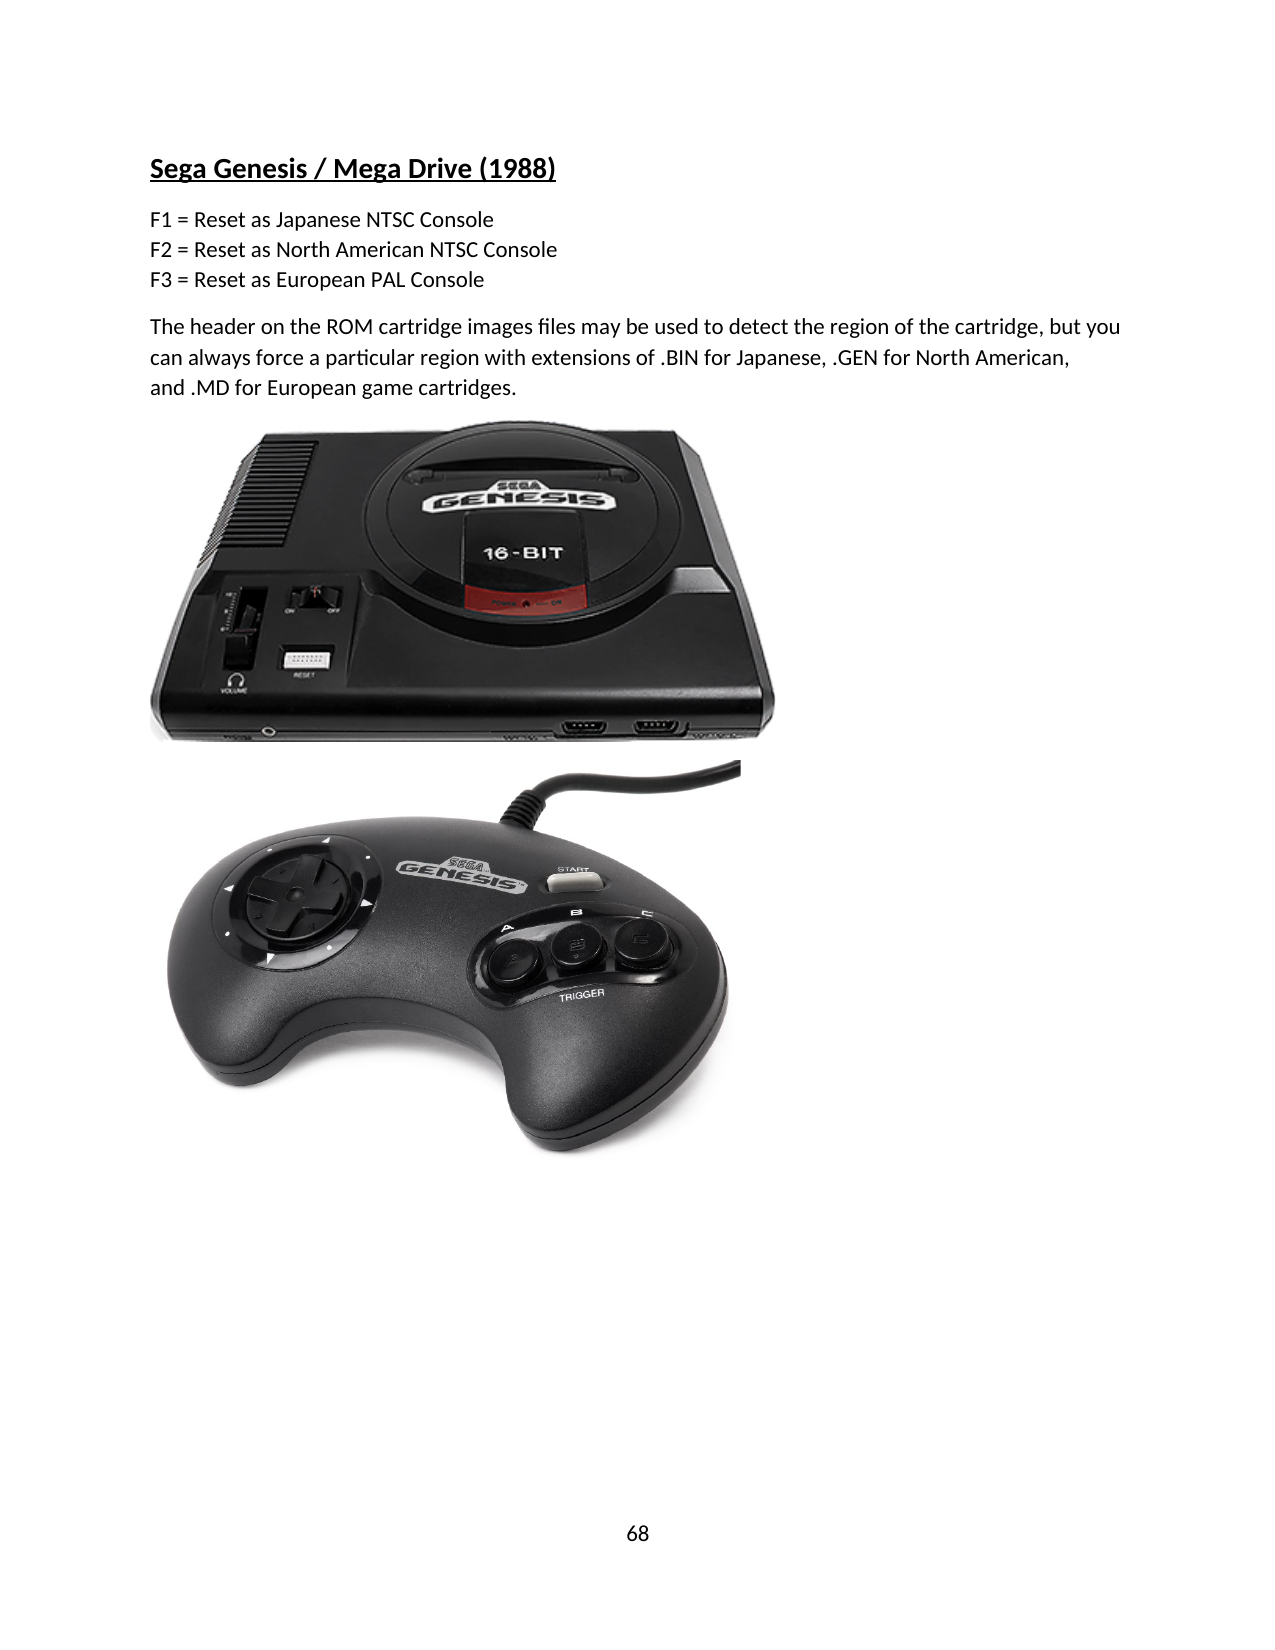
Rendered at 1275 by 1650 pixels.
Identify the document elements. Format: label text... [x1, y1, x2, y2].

text F1 = Reset as Japanese NTSC Console F2 = Reset as North American NTSC Console F3 = Reset as European PAL Console [150, 205, 1125, 293]
picture [150, 419, 775, 742]
picture [150, 760, 741, 1164]
text Sega Genesis / Mega Drive (1988) [150, 150, 1125, 186]
text The header on the ROM cartridge images files may be used to detect the region of the cartridge, but you can always force a particular region with extensions of .BIN for Japanese, .GEN for North American, and .MD for European game cartridges. [150, 312, 1125, 401]
